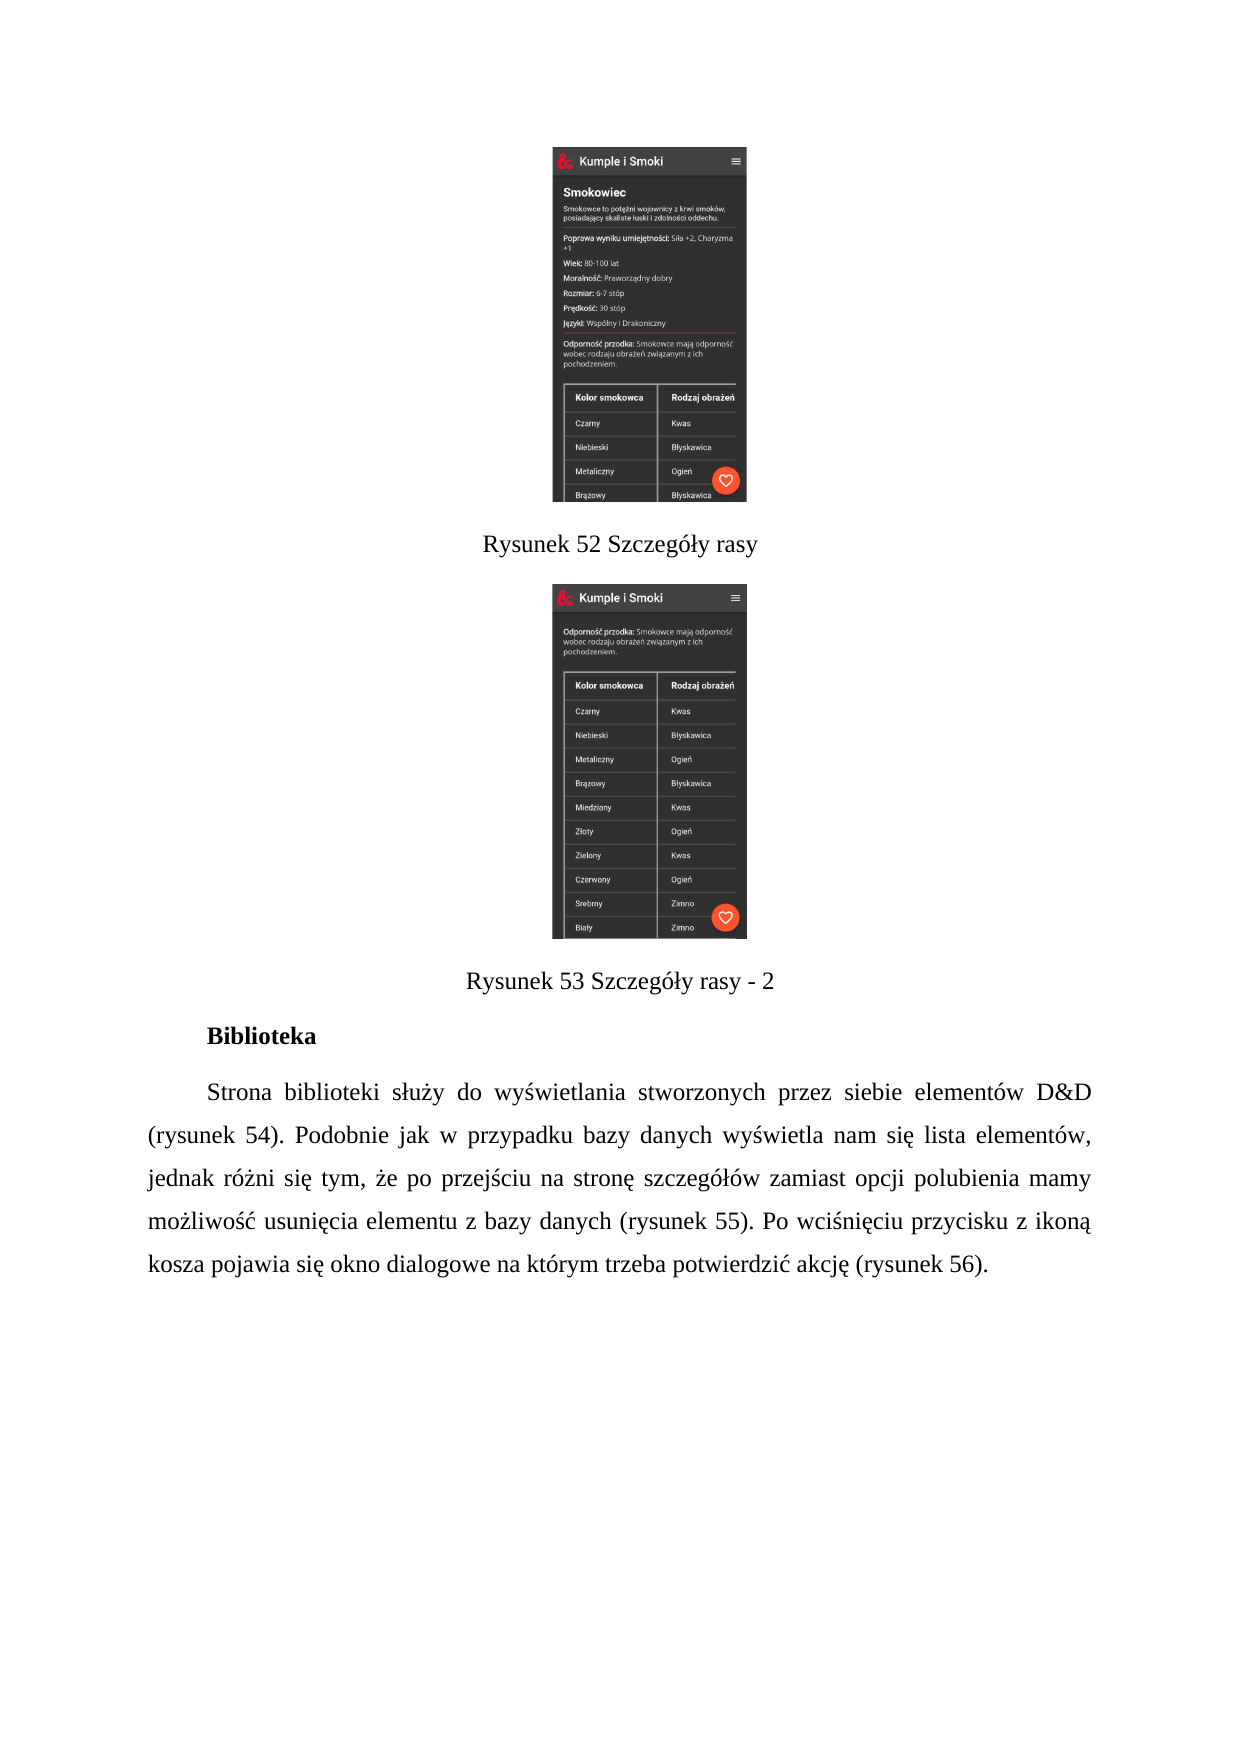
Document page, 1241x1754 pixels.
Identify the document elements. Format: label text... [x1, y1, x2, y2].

text Biblioteka [148, 1021, 1093, 1050]
text Rysunek 53 Szczegóły rasy - 2 [148, 966, 1093, 994]
picture [552, 147, 747, 502]
picture [552, 584, 747, 939]
text Strona biblioteki służy do wyświetlania stworzonych przez siebie elementów D&D (rysunek 54). Podobnie jak w przypadku bazy danych wyświetla nam się lista elementów, jednak różni się tym, że po przejściu na stronę szczegółów zamiast opcji polubienia mamy możliwość usunięcia elementu z bazy danych (rysunek 55). Po wciśnięciu przycisku z ikoną kosza pojawia się okno dialogowe na którym trzeba potwierdzić akcję (rysunek 56). [148, 1077, 1093, 1278]
text Rysunek 52 Szczegóły rasy [148, 529, 1093, 558]
